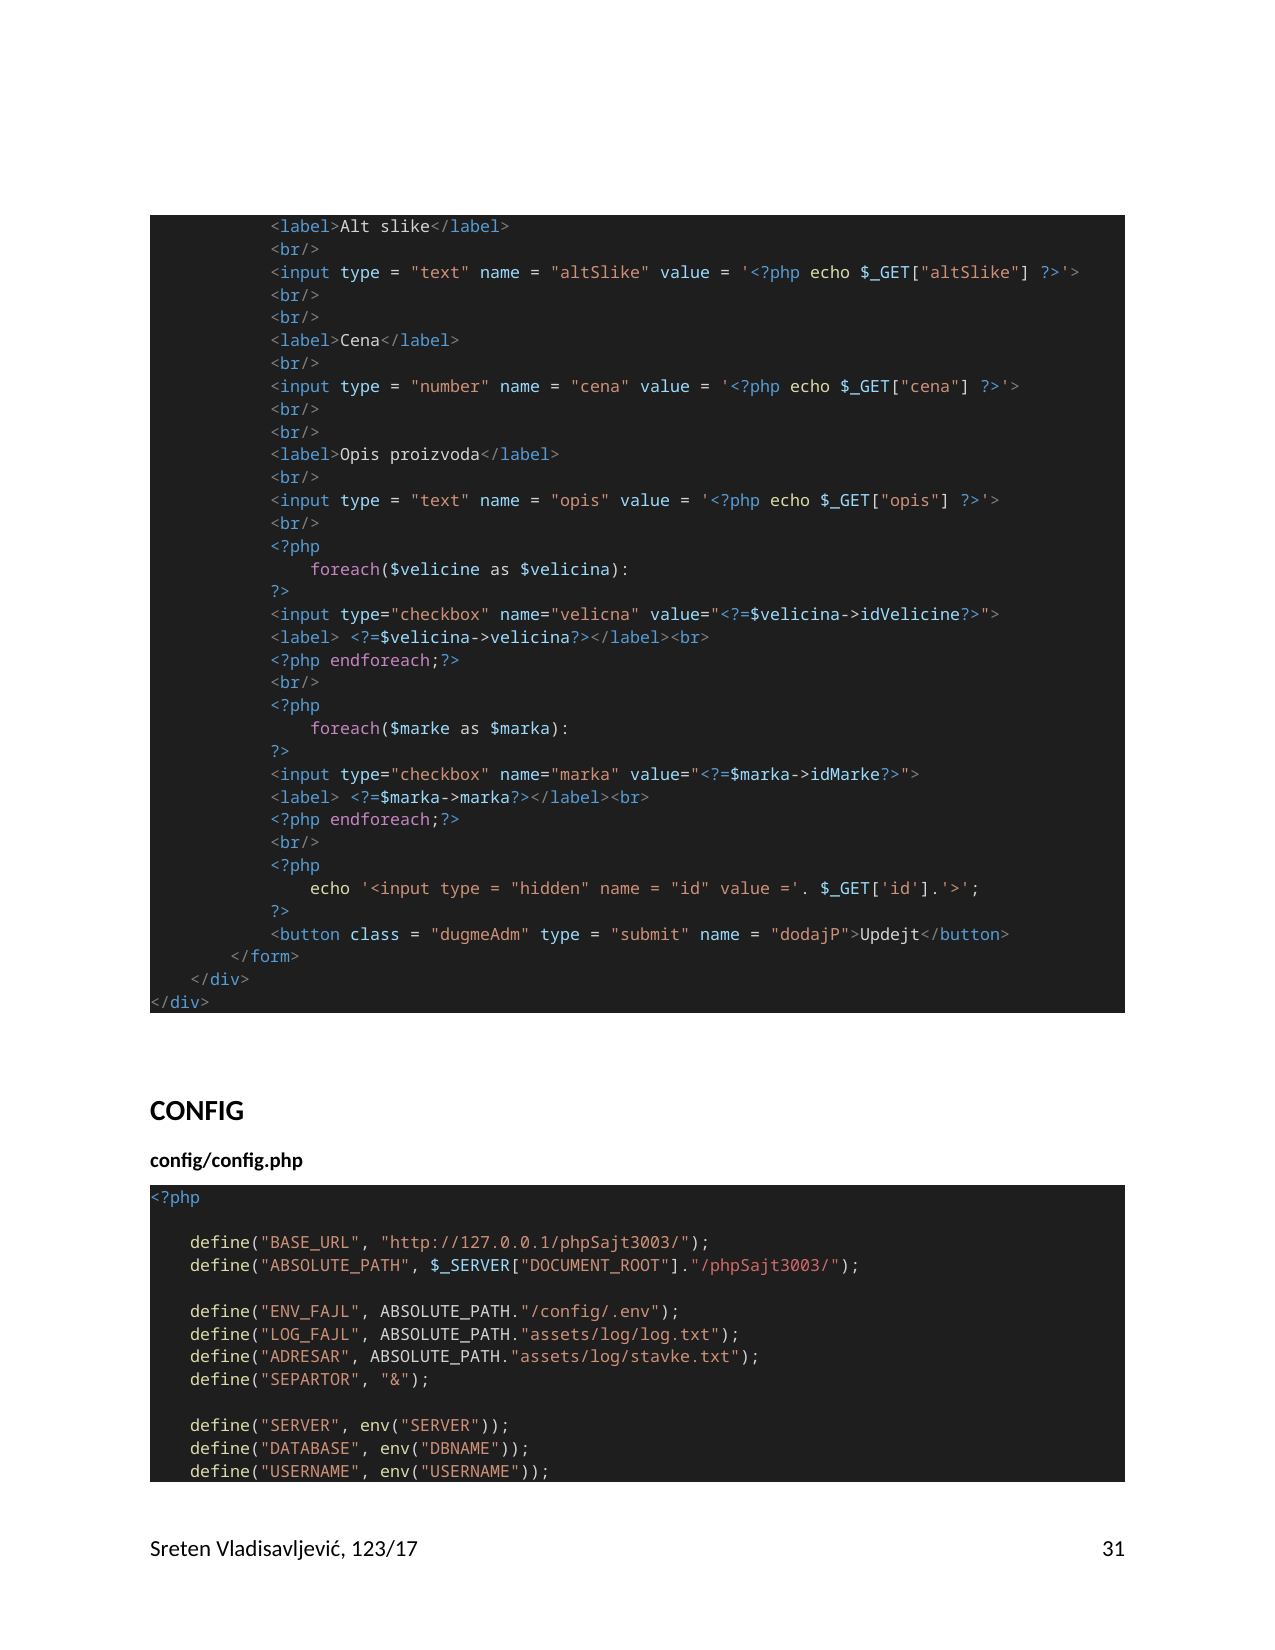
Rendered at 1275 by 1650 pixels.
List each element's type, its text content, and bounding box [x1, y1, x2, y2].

text <?php endforeach;?> [150, 808, 1125, 831]
text <br/> [150, 466, 1125, 488]
text <?php endforeach;?> [150, 648, 1125, 671]
text foreach($marke as $marka): [150, 717, 1125, 739]
text <br/> [150, 671, 1125, 694]
text define("ABSOLUTE_PATH", $_SERVER["DOCUMENT_ROOT"]."/phpSajt3003/"); [150, 1254, 1125, 1277]
text CONFIG [150, 1090, 1125, 1127]
text ?> [150, 580, 1125, 603]
text <br/> [150, 831, 1125, 853]
text <input type = "text" name = "altSlike" value = '<?php echo $_GET["altSlike"] ?>'> [150, 260, 1125, 283]
text <?php [150, 534, 1125, 557]
text <label>Opis proizvoda</label> [150, 443, 1125, 466]
text config/config.php [150, 1147, 1125, 1173]
text define("ENV_FAJL", ABSOLUTE_PATH."/config/.env"); [150, 1299, 1125, 1322]
text define("LOG_FAJL", ABSOLUTE_PATH."assets/log/log.txt"); [150, 1322, 1125, 1345]
text define("BASE_URL", "http://127.0.0.1/phpSajt3003/"); [150, 1231, 1125, 1254]
text <?php [150, 694, 1125, 717]
text define("SERVER", env("SERVER")); [150, 1413, 1125, 1436]
text <br/> [150, 238, 1125, 260]
text <input type="checkbox" name="velicna" value="<?=$velicina->idVelicine?>"> [150, 603, 1125, 625]
text <label> <?=$marka->marka?></label><br> [150, 785, 1125, 808]
text <button class = "dugmeAdm" type = "submit" name = "dodajP">Updejt</button> [150, 922, 1125, 945]
text <?php [150, 1185, 1125, 1208]
text echo '<input type = "hidden" name = "id" value ='. $_GET['id'].'>'; [150, 876, 1125, 899]
text define("SEPARTOR", "&"); [150, 1368, 1125, 1391]
text define("ADRESAR", ABSOLUTE_PATH."assets/log/stavke.txt"); [150, 1345, 1125, 1368]
text <br/> [150, 352, 1125, 374]
text <br/> [150, 420, 1125, 443]
text <br/> [150, 511, 1125, 534]
text <input type="checkbox" name="marka" value="<?=$marka->idMarke?>"> [150, 762, 1125, 785]
text <br/> [150, 306, 1125, 329]
text </div> [150, 990, 1125, 1013]
text <?php [150, 853, 1125, 876]
text <label> <?=$velicina->velicina?></label><br> [150, 625, 1125, 648]
text <input type = "number" name = "cena" value = '<?php echo $_GET["cena"] ?>'> [150, 374, 1125, 397]
text </div> [150, 968, 1125, 990]
text <label>Cena</label> [150, 329, 1125, 352]
text define("USERNAME", env("USERNAME")); [150, 1459, 1125, 1482]
text <br/> [150, 283, 1125, 306]
text <input type = "text" name = "opis" value = '<?php echo $_GET["opis"] ?>'> [150, 488, 1125, 511]
text foreach($velicine as $velicina): [150, 557, 1125, 580]
text <label>Alt slike</label> [150, 215, 1125, 238]
text define("DATABASE", env("DBNAME")); [150, 1436, 1125, 1459]
text <br/> [150, 397, 1125, 420]
text </form> [150, 945, 1125, 968]
text ?> [150, 739, 1125, 762]
text ?> [150, 899, 1125, 922]
